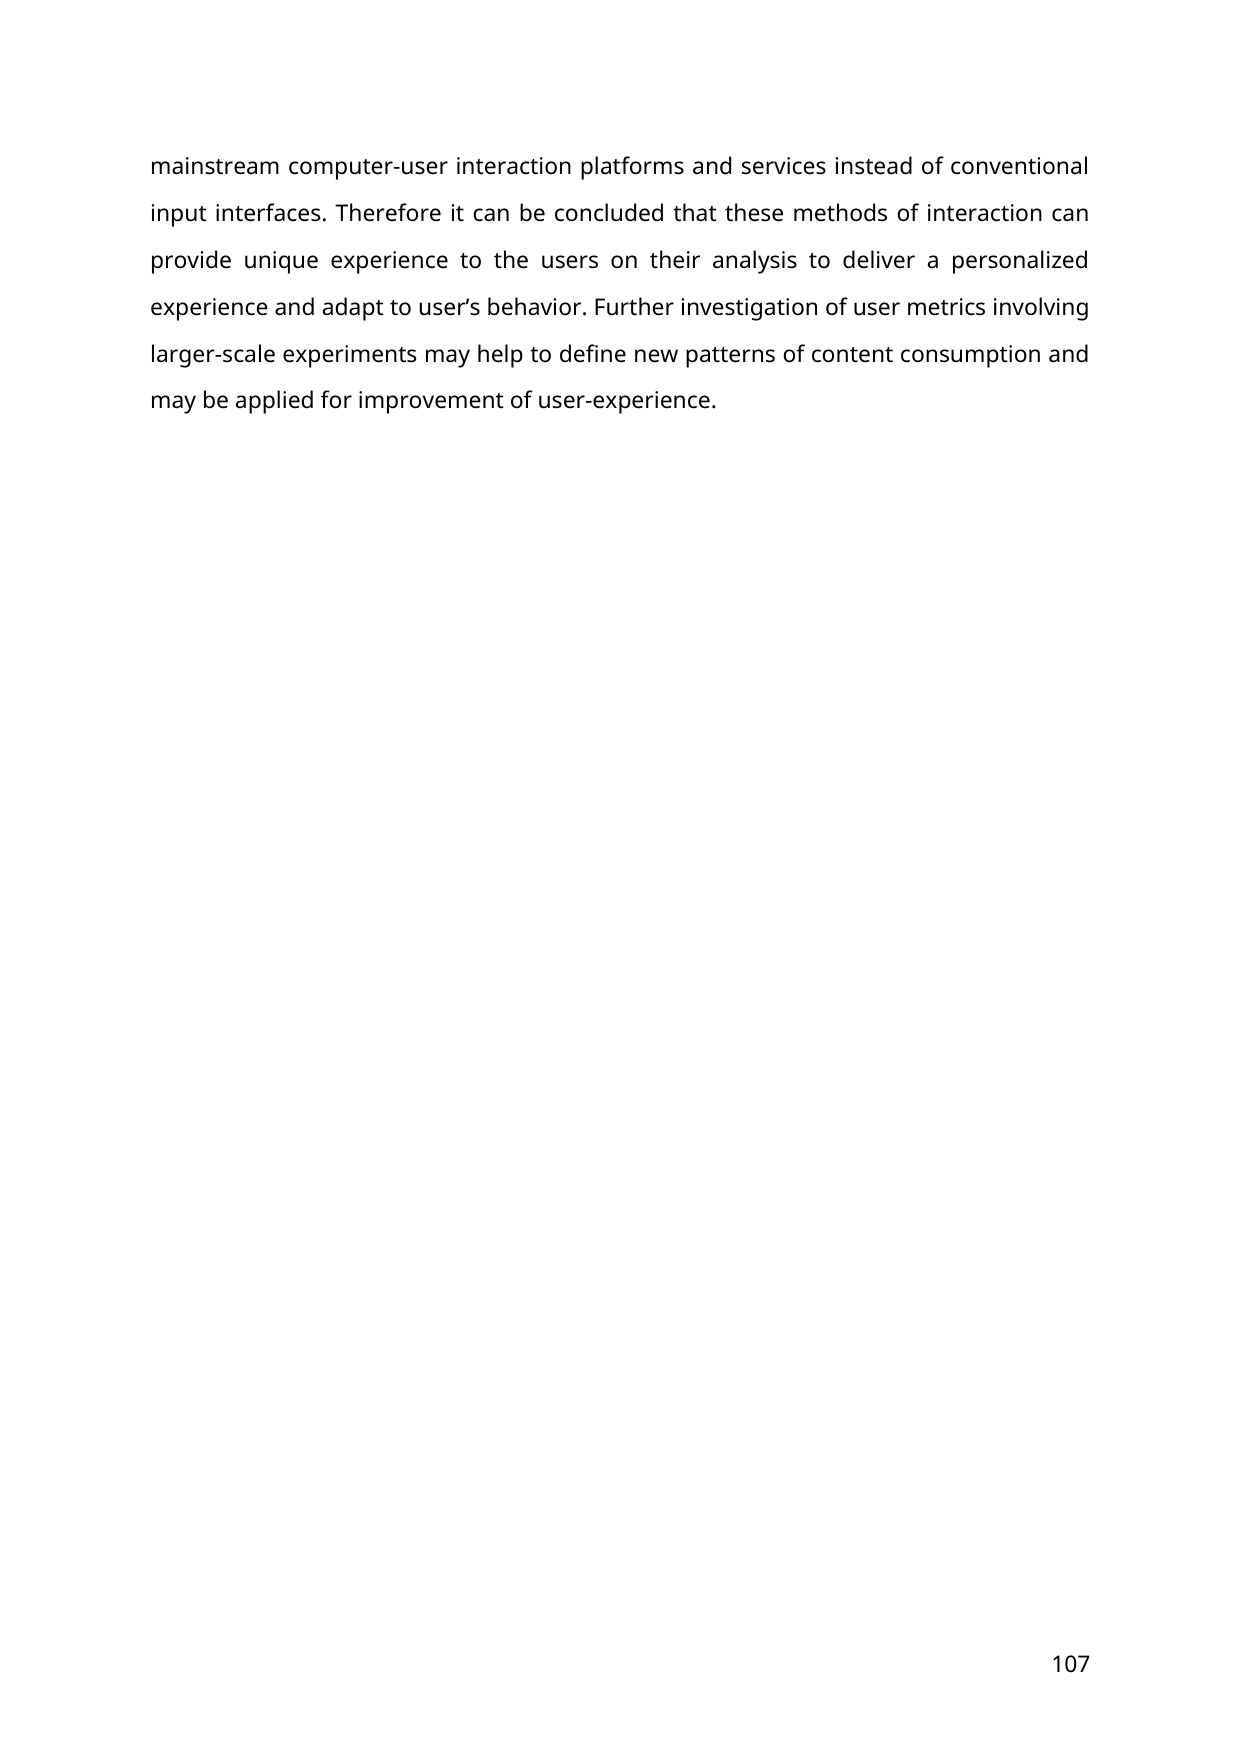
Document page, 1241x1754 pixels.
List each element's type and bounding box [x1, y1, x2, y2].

text [150, 150, 1090, 416]
